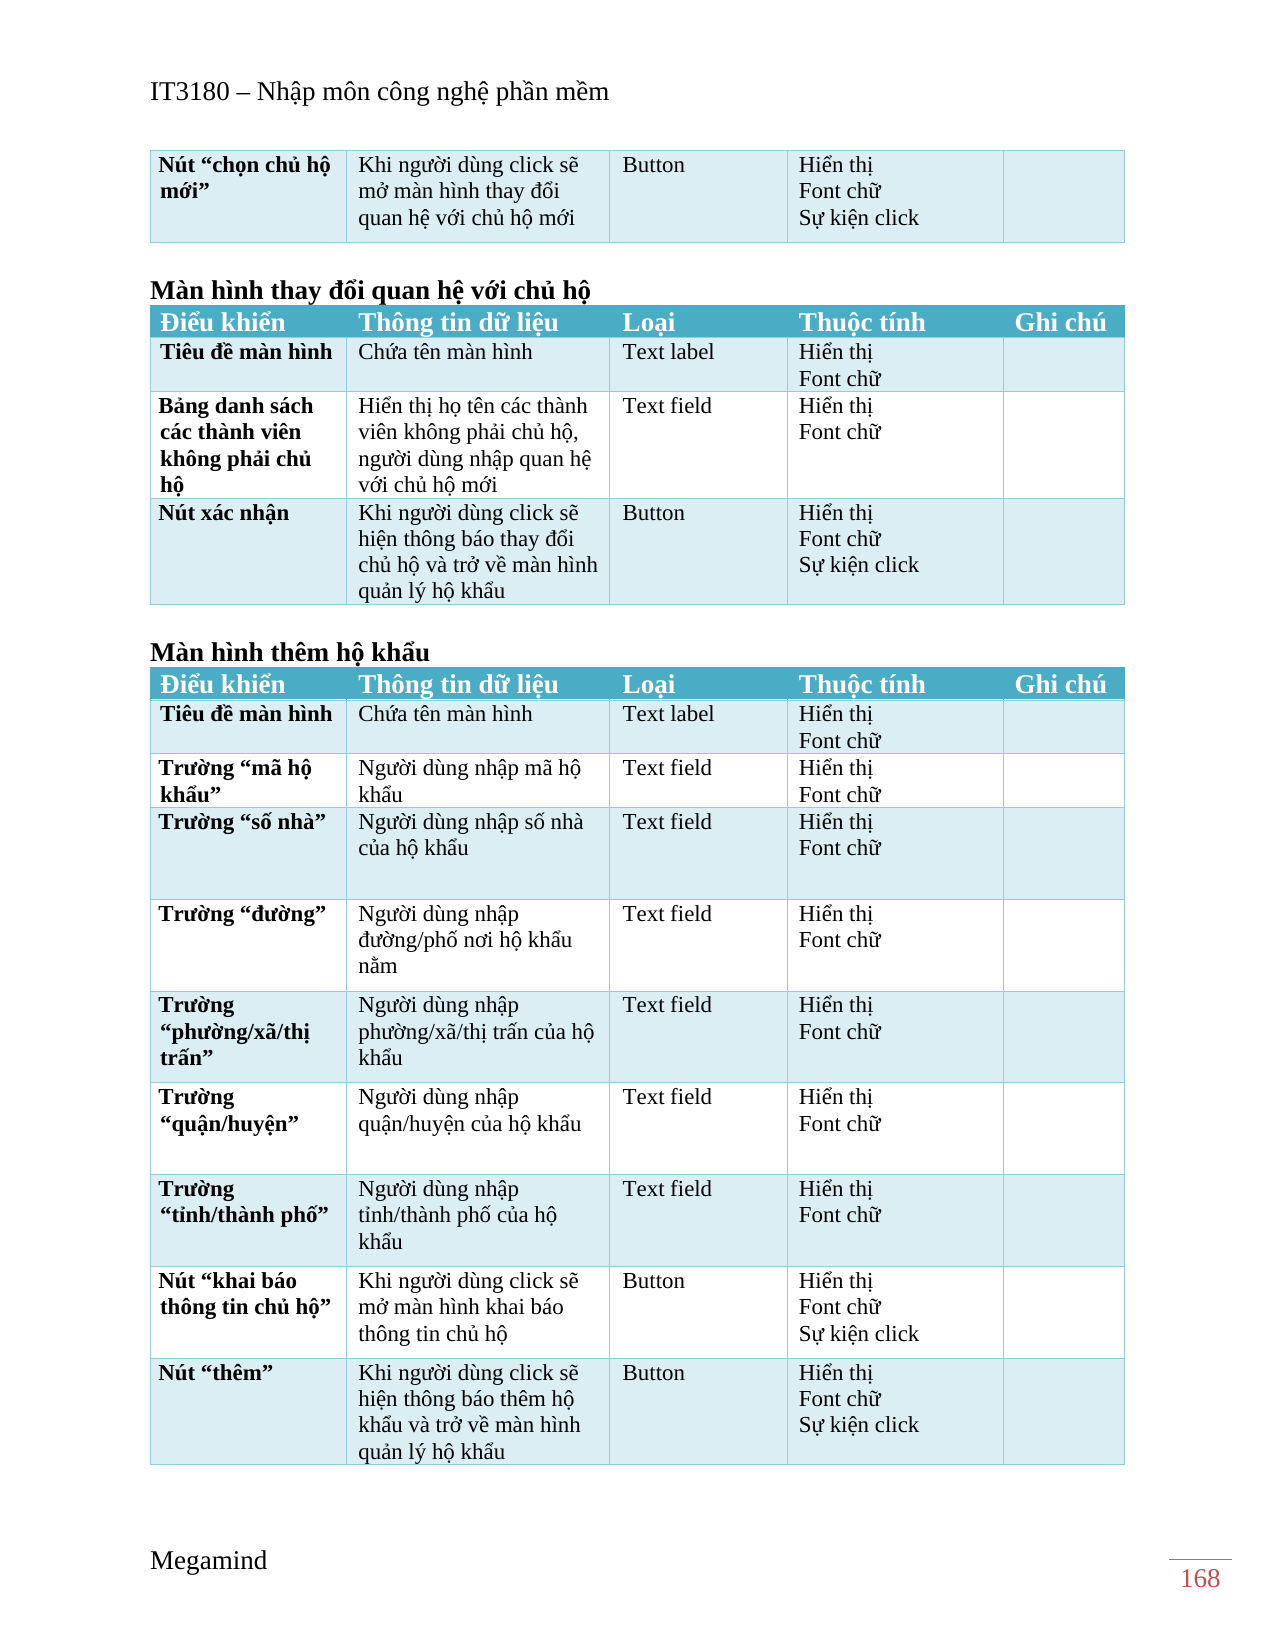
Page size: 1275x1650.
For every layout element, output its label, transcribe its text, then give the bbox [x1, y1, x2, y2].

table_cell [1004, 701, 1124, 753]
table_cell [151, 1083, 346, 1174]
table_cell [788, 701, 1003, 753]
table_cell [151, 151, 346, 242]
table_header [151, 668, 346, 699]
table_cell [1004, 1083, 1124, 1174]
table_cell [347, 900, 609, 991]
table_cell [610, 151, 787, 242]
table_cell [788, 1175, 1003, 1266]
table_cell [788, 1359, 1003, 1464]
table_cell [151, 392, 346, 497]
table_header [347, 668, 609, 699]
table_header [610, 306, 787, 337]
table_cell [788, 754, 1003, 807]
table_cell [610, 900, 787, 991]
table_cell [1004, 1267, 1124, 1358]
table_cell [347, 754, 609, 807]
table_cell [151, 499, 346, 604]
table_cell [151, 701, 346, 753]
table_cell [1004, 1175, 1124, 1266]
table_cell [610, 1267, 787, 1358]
text Màn hình thêm hộ khẩu [150, 636, 1125, 667]
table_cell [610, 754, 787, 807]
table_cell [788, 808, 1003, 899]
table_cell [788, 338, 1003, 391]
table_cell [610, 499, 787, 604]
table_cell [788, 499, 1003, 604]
text Màn hình thay đổi quan hệ với chủ hộ [150, 274, 1125, 305]
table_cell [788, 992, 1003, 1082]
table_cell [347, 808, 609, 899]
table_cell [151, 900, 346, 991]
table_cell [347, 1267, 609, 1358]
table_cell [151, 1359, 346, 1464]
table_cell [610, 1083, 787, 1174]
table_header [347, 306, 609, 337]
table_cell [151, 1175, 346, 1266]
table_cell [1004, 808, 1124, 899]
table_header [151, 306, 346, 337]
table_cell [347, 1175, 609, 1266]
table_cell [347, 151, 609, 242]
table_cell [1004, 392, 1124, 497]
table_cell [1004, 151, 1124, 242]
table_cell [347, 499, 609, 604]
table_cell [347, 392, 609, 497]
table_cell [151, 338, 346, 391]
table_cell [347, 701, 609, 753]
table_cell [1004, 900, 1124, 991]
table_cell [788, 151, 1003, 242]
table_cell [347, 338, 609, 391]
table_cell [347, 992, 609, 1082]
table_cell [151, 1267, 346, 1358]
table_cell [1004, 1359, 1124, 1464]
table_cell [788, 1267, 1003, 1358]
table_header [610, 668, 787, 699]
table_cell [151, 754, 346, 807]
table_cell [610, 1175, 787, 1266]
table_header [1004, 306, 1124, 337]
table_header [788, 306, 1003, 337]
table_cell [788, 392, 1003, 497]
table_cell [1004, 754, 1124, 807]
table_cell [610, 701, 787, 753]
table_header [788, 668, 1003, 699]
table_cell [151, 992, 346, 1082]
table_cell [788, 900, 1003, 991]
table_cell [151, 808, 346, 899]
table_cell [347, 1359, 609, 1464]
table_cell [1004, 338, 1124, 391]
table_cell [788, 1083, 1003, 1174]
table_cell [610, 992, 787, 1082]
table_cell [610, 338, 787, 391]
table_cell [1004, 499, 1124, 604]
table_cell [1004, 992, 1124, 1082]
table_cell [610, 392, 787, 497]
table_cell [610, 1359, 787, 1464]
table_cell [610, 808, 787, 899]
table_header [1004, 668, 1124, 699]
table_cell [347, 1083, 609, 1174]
